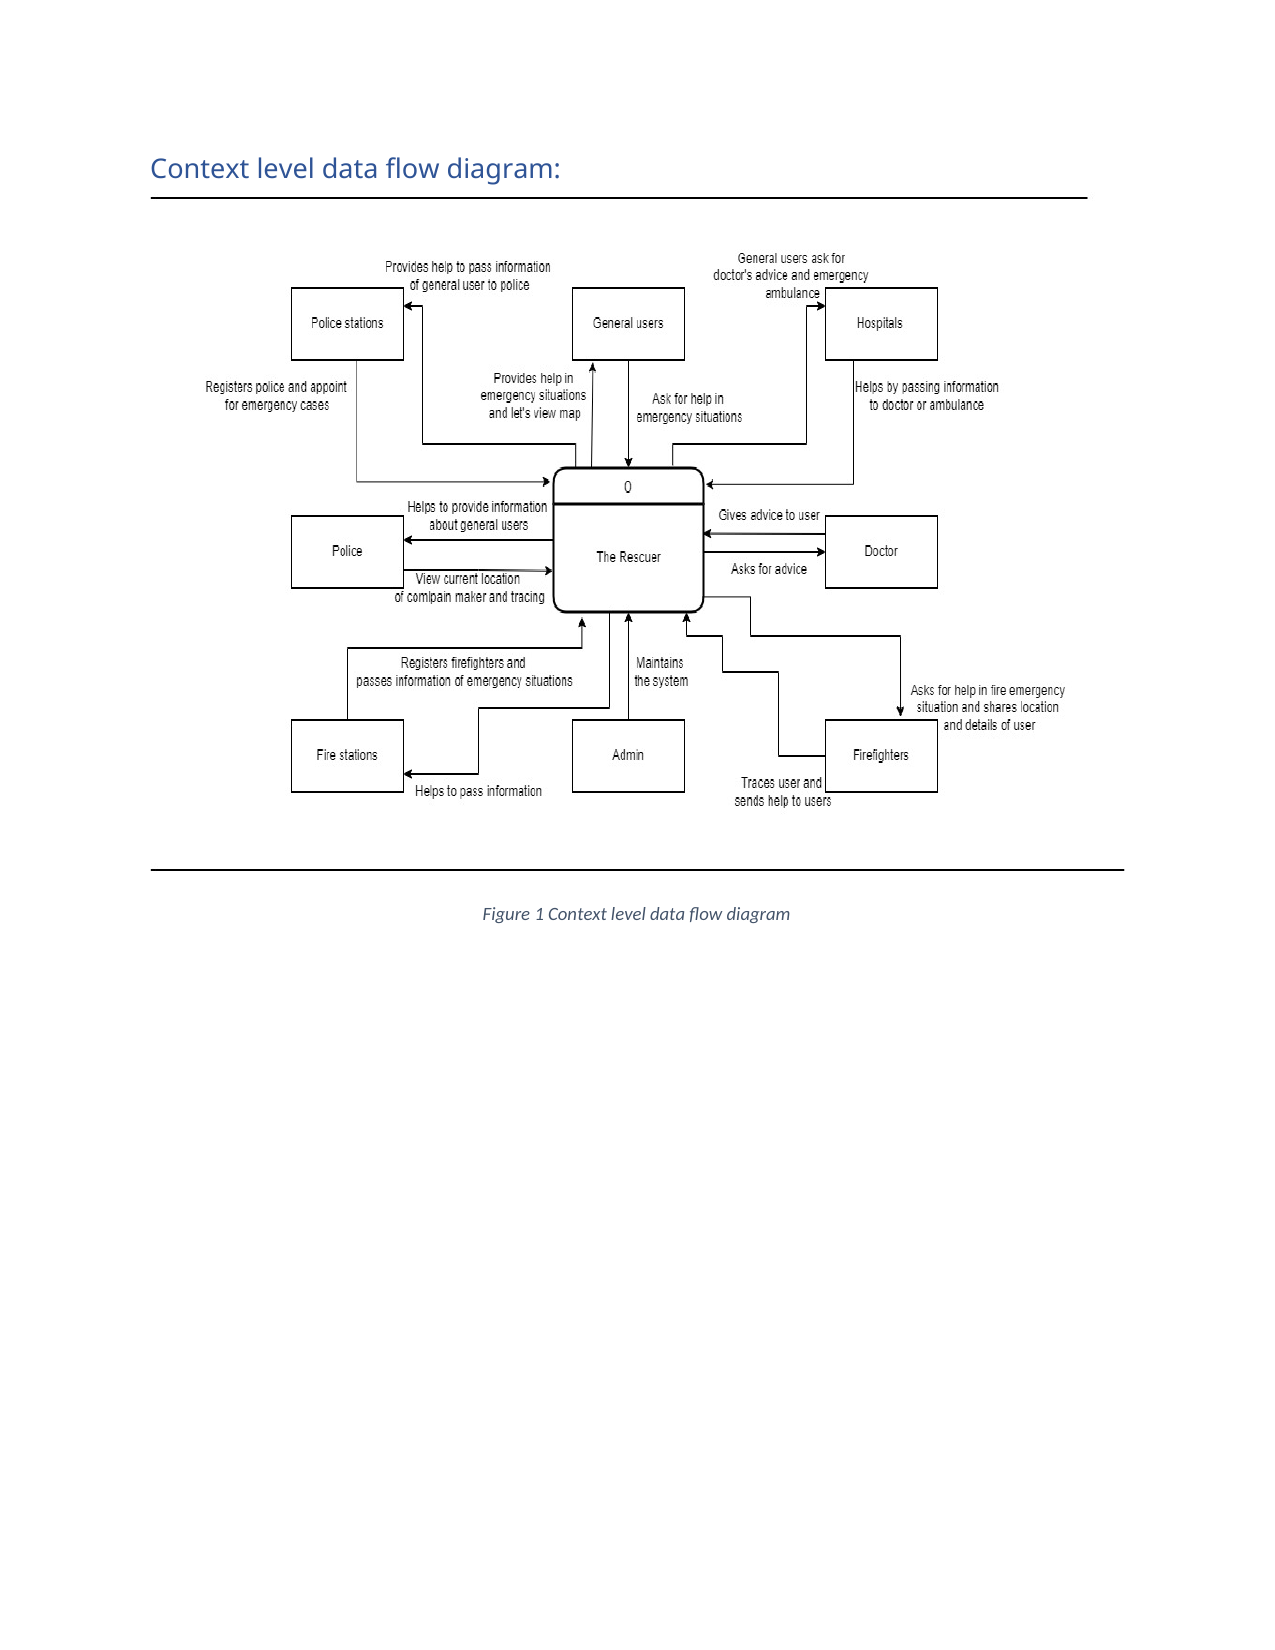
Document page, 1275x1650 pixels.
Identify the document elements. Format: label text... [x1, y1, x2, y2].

picture [150, 192, 1125, 877]
subtitle Context level data flow diagram: [150, 150, 1125, 187]
